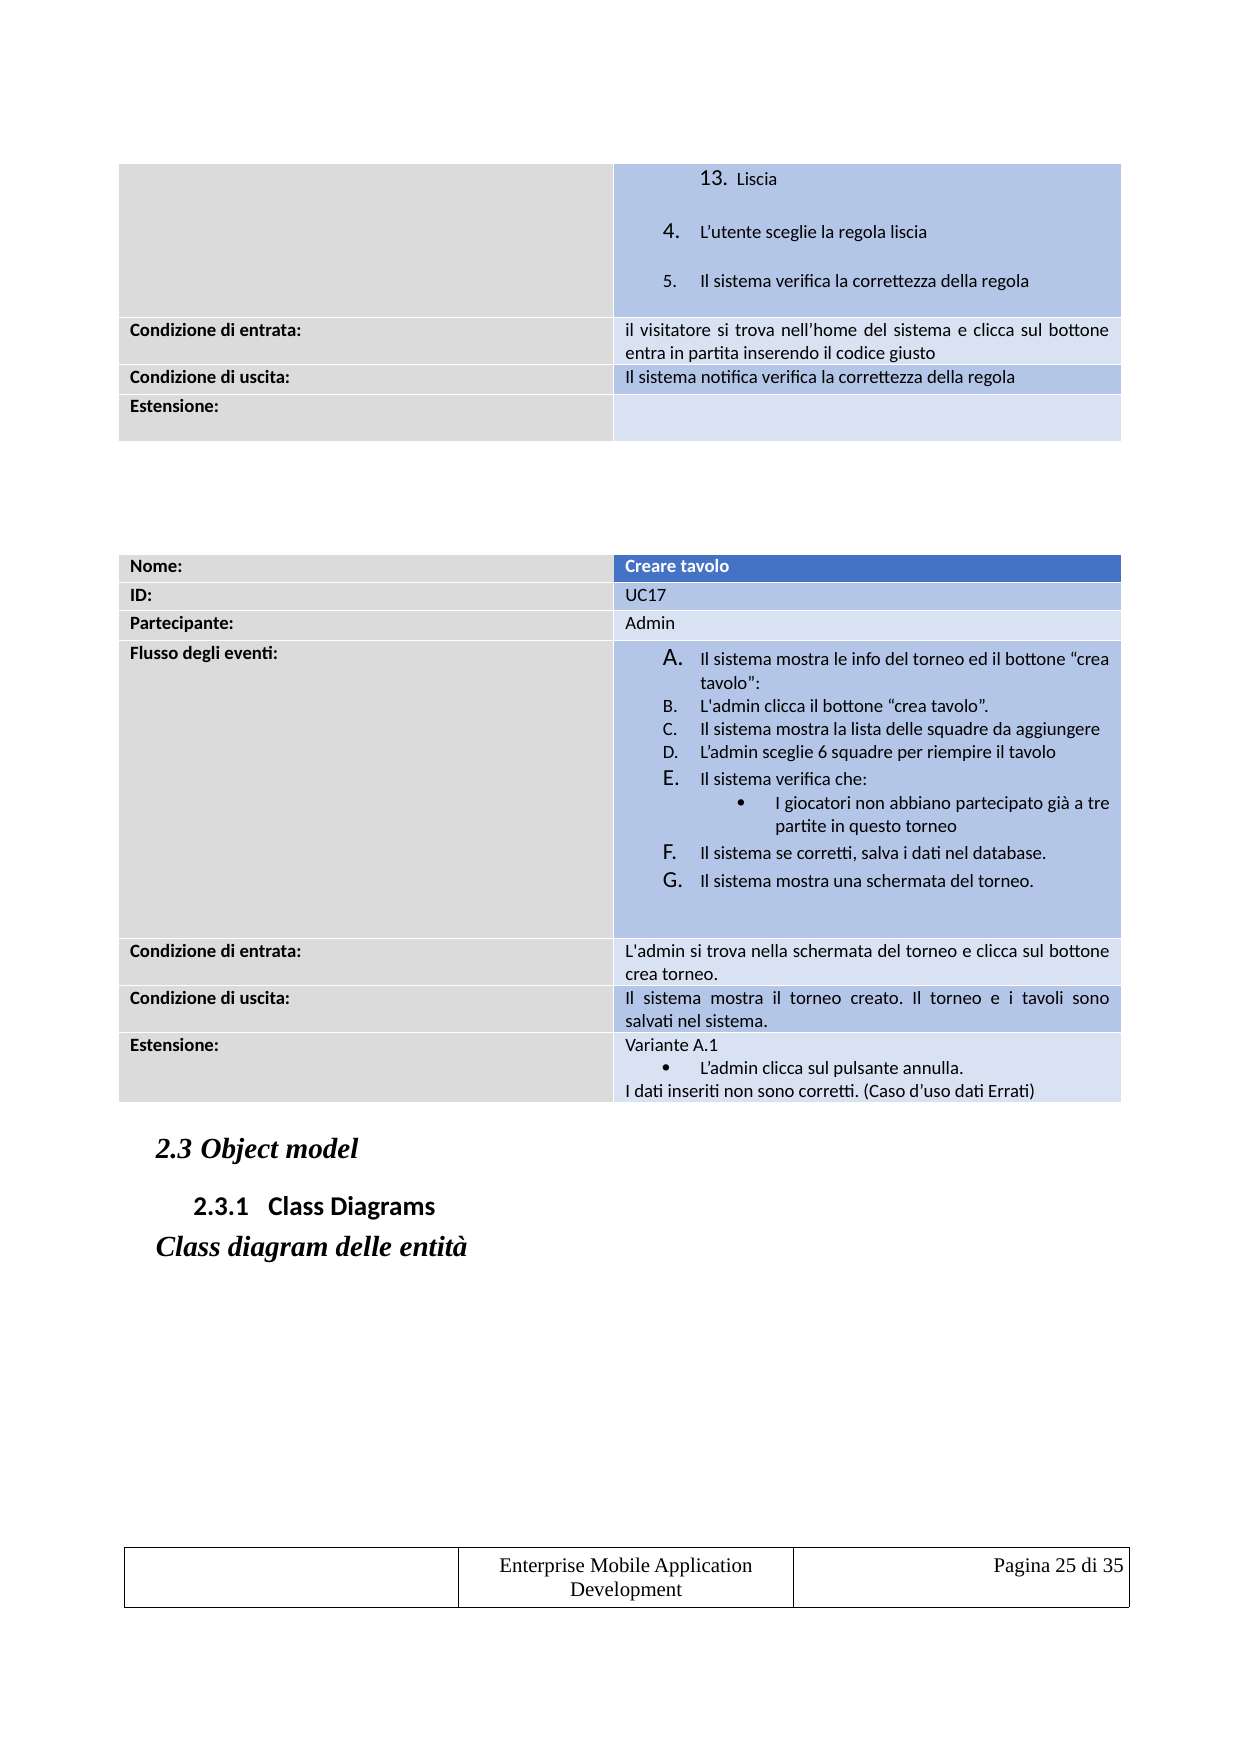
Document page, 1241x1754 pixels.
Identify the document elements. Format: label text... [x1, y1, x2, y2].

subtitle Class diagram delle entità [156, 1229, 1122, 1262]
table_cell UC17 [614, 583, 1121, 610]
table_header Nome: [119, 555, 614, 582]
table_cell Condizione di entrata: [119, 939, 613, 985]
table_cell ID: [119, 583, 613, 610]
table_cell il visitatore si trova nell’home del sistema e clicca sul bottone entra in partita inserendo il codice giusto [614, 318, 1121, 364]
table_header Creare tavolo [614, 555, 1121, 582]
table_cell [614, 395, 1121, 441]
table_cell L'admin si trova nella schermata del torneo e clicca sul bottone crea torneo. [614, 939, 1121, 985]
table_cell Il sistema mostra le info del torneo ed il bottone “crea tavolo”: L'admin clicca il bottone “crea tavolo”. Il sistema mostra la lista delle squadre da aggiungere L’admin sceglie 6 squadre per riempire il tavolo Il sistema verifica che: I giocatori non abbiano partecipato già a tre partite in questo torneo Il sistema se corretti, salva i dati nel database. Il sistema mostra una schermata del torneo. [614, 641, 1121, 938]
table_cell Admin [614, 611, 1121, 640]
table_cell Estensione: [119, 1033, 613, 1102]
table_cell Il sistema notifica verifica la correttezza della regola [614, 365, 1121, 394]
table_cell Condizione di entrata: [119, 318, 613, 364]
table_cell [119, 164, 613, 317]
table_cell Condizione di uscita: [119, 986, 613, 1032]
table_cell Variante A.1 L’admin clicca sul pulsante annulla. I dati inseriti non sono corretti. (Caso d’uso dati Errati) [614, 1033, 1121, 1102]
subtitle Class Diagrams [193, 1189, 1122, 1222]
table_cell Flusso degli eventi: [119, 641, 613, 938]
table_cell Partecipante: [119, 611, 613, 640]
table_cell Estensione: [119, 395, 613, 441]
table_cell Condizione di uscita: [119, 365, 613, 394]
subtitle Object model [156, 1131, 1122, 1164]
table_cell Il sistema mostra il torneo creato. Il torneo e i tavoli sono salvati nel sistema. [614, 986, 1121, 1032]
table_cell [614, 164, 1121, 317]
